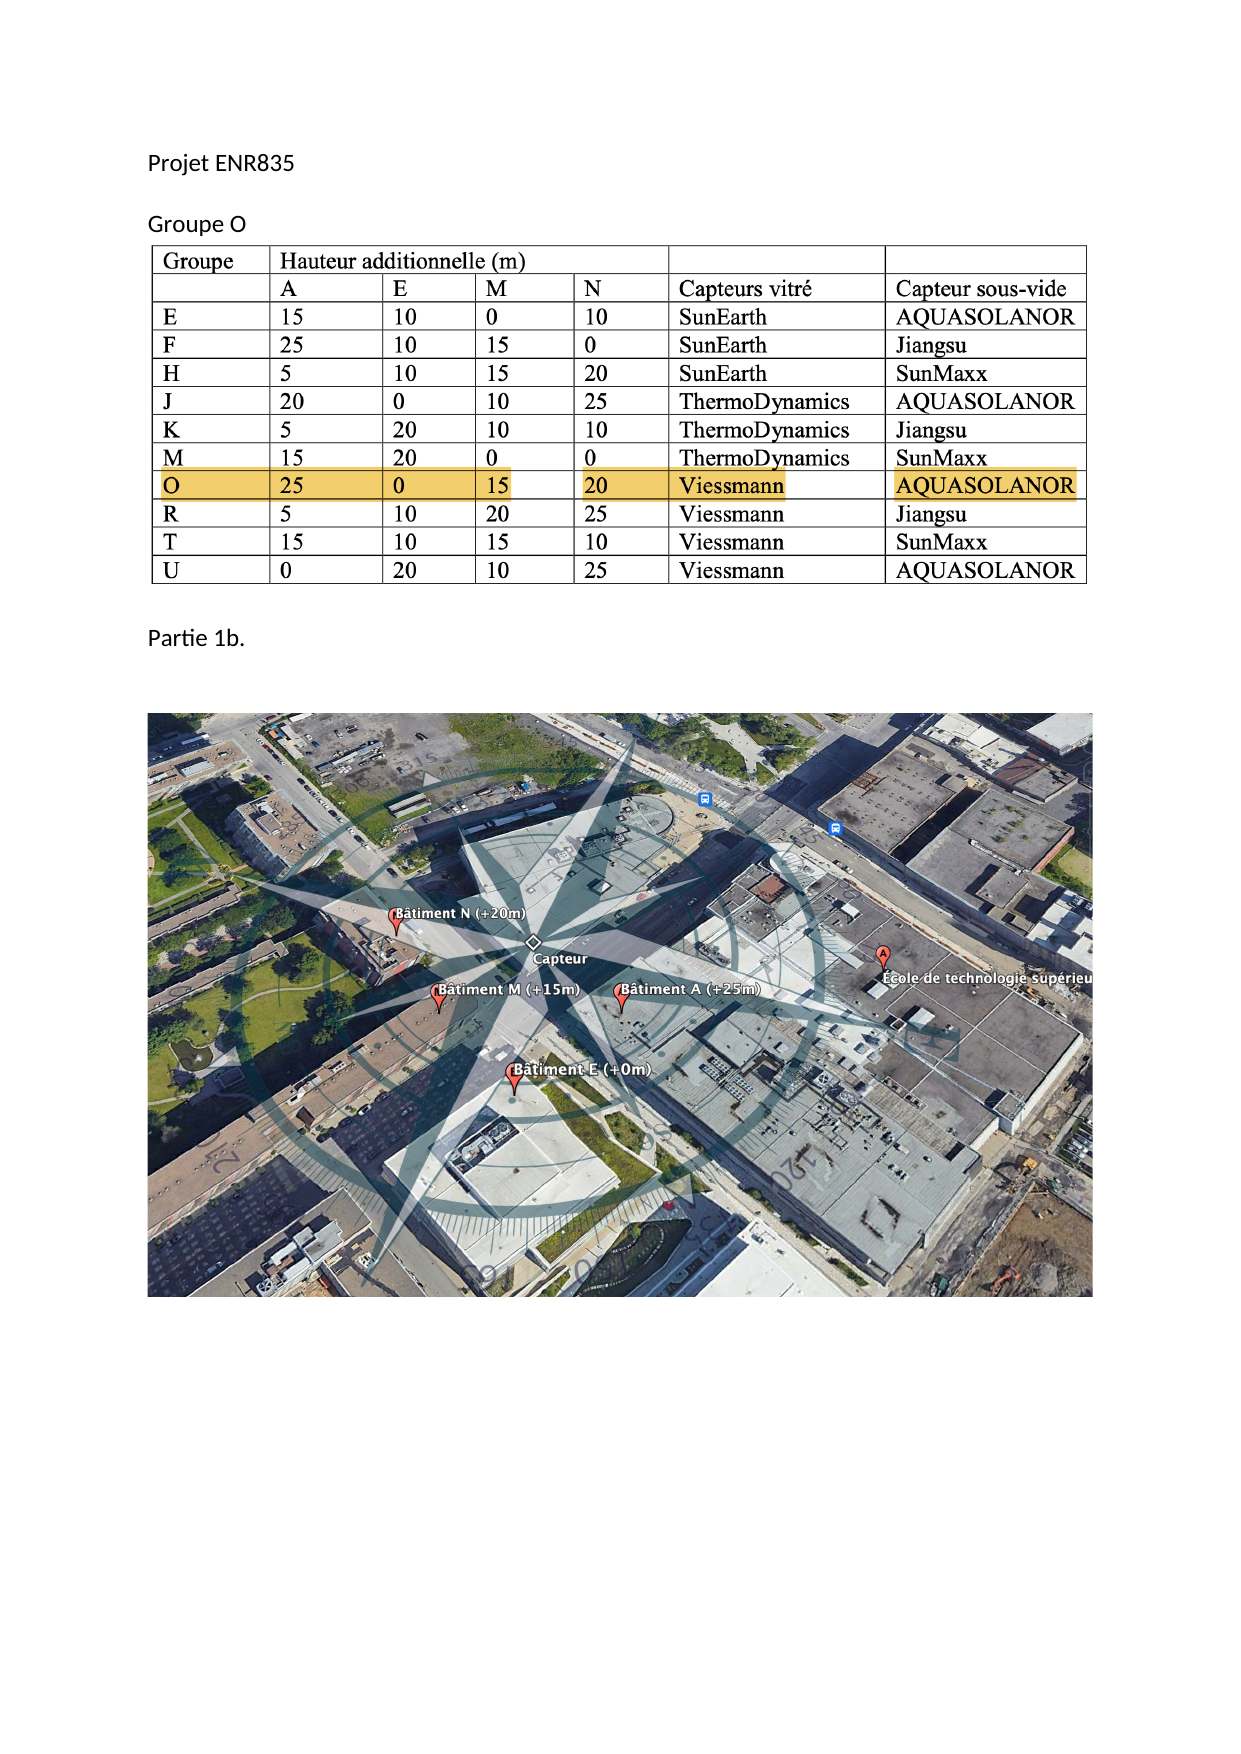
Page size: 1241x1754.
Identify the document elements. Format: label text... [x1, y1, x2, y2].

text Groupe O [148, 209, 1093, 239]
picture [147, 239, 1093, 592]
text Partie 1b. [148, 622, 1093, 653]
picture [147, 713, 1093, 1297]
text Projet ENR835 [148, 148, 1093, 178]
